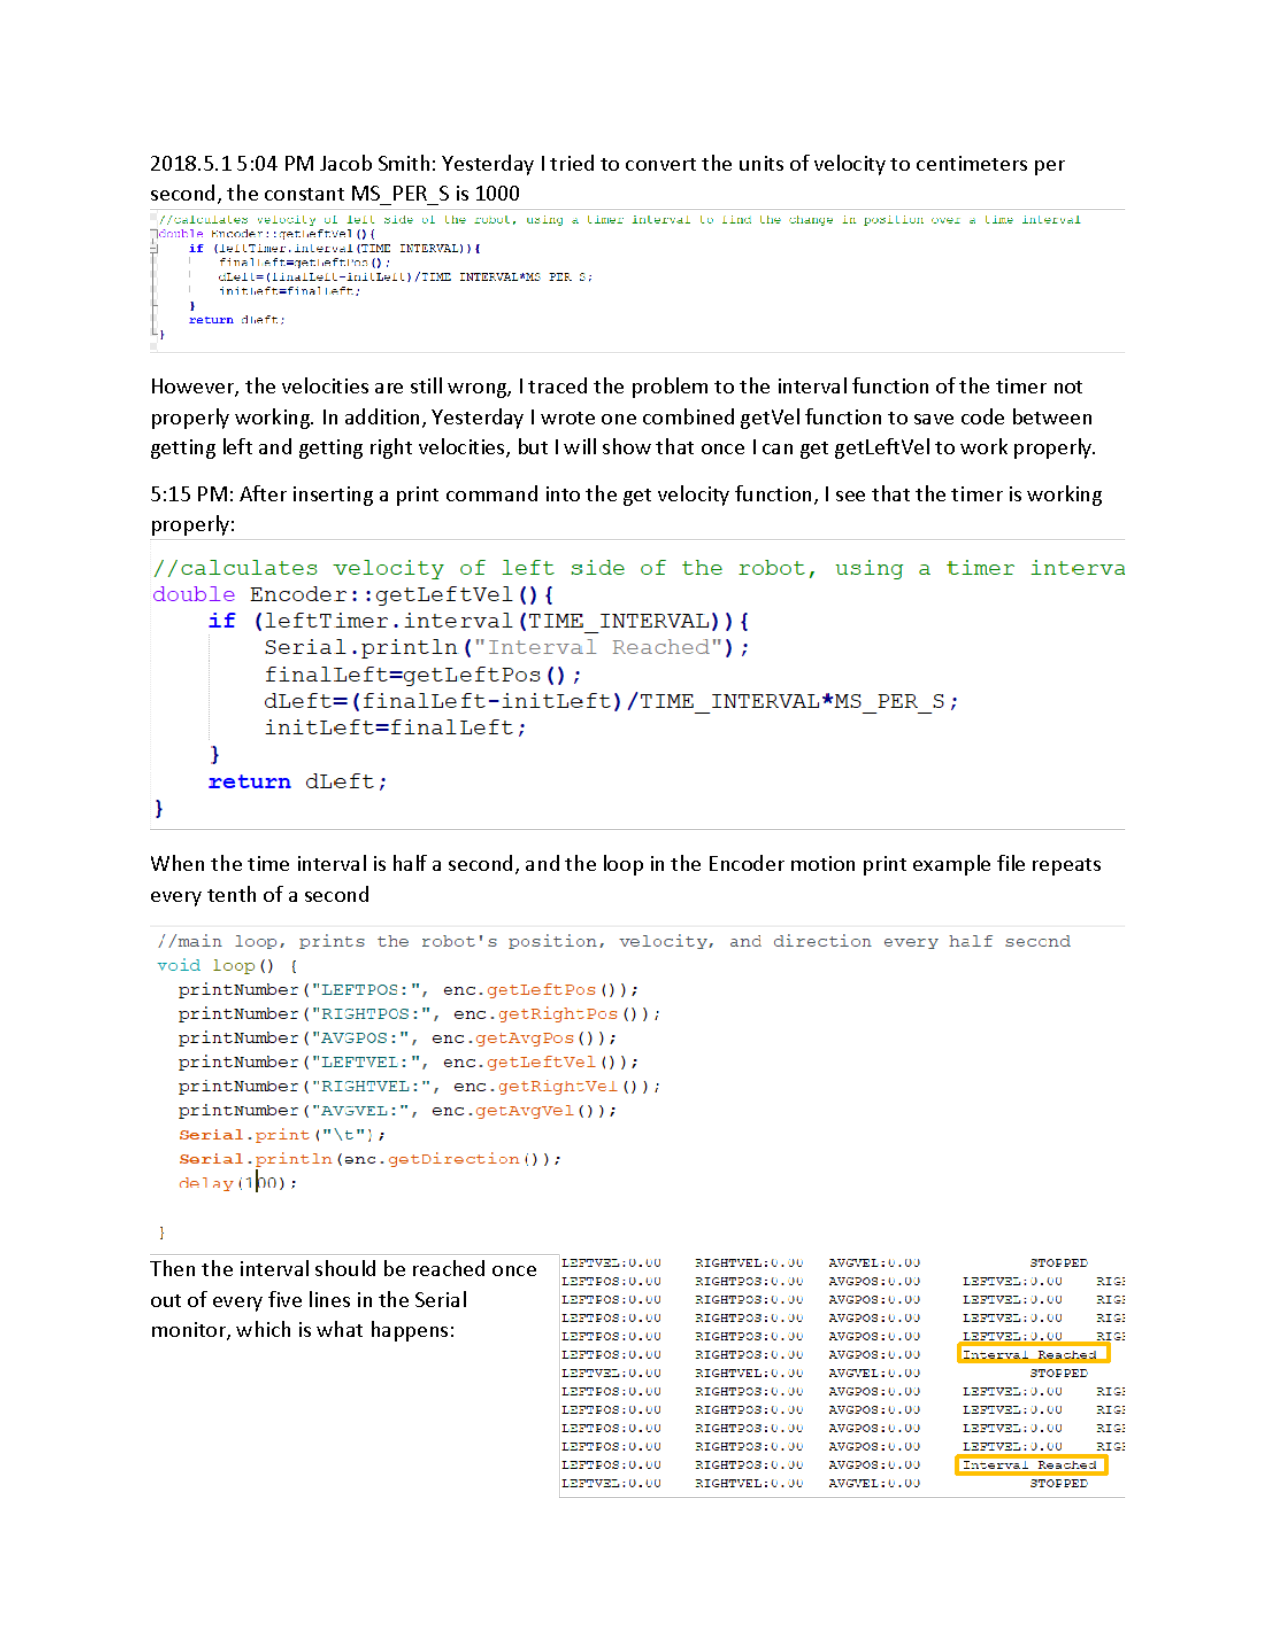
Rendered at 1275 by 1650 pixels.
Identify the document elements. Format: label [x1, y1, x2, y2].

picture [150, 150, 1125, 1500]
